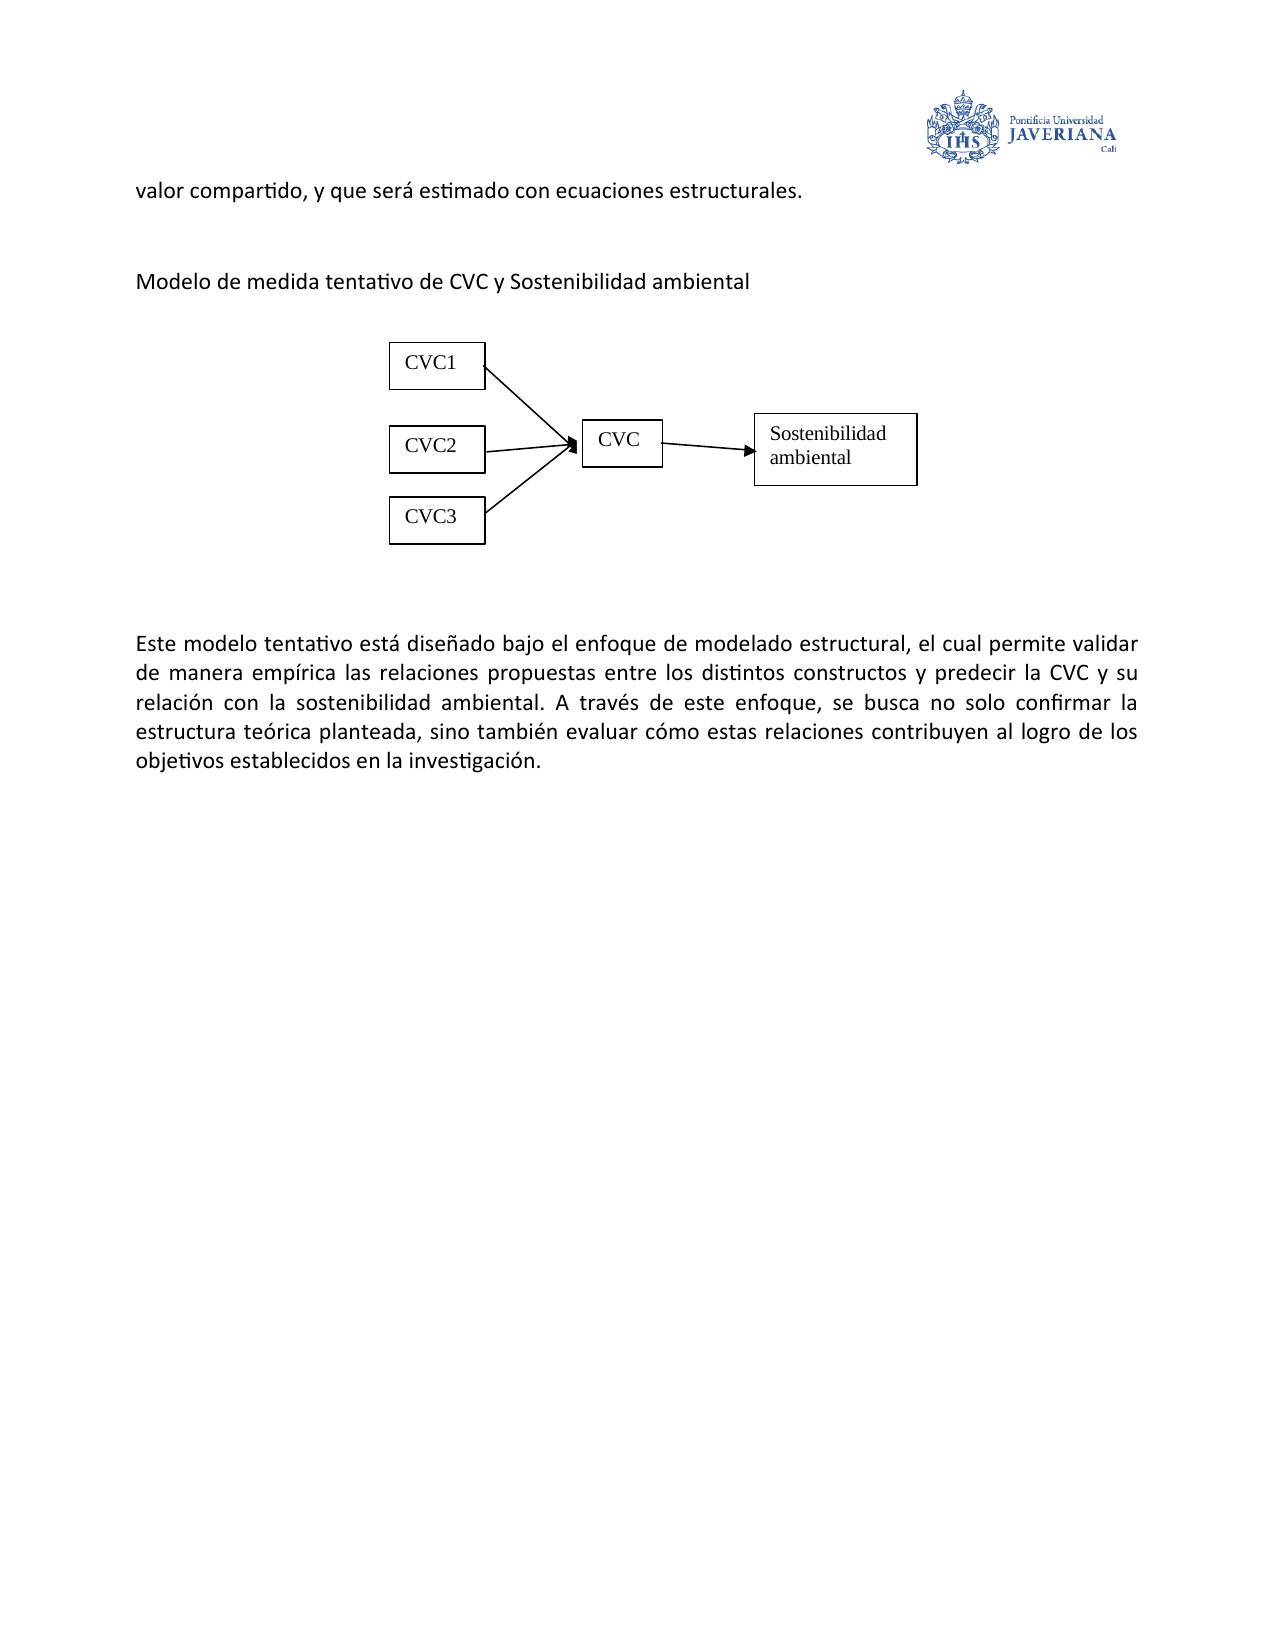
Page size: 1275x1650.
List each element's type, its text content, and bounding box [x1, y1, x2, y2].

text Modelo de medida tentativo de CVC y Sostenibilidad ambiental [135, 266, 1139, 296]
picture [917, 78, 1125, 175]
text Este modelo tentativo está diseñado bajo el enfoque de modelado estructural, el cual permite validar de manera empírica las relaciones propuestas entre los distintos constructos y predecir la CVC y su relación con la sostenibilidad ambiental. A través de este enfoque, se busca no solo confirmar la estructura teórica planteada, sino también evaluar cómo estas relaciones contribuyen al logro de los objetivos establecidos en la investigación. [135, 628, 1139, 774]
